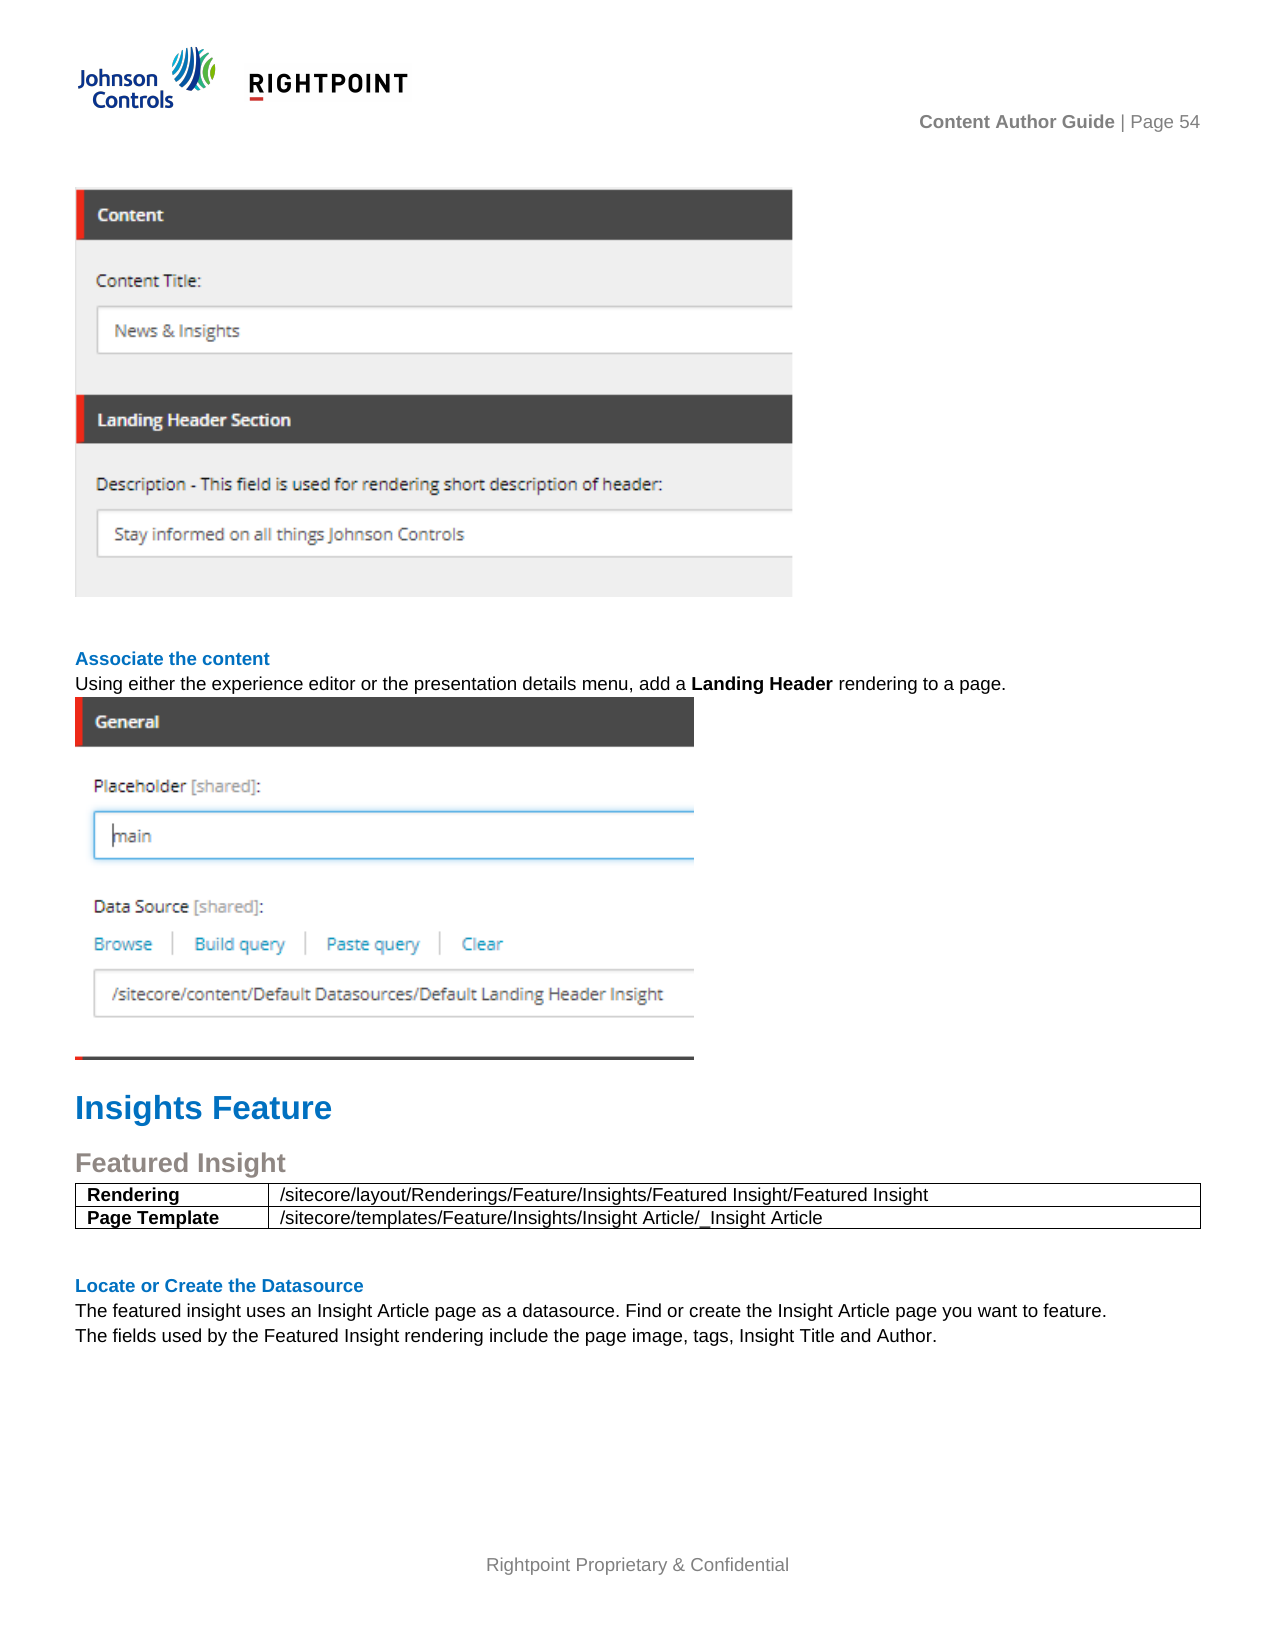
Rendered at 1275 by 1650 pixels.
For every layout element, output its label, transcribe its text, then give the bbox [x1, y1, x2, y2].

subtitle Featured Insight [75, 1147, 1200, 1178]
text The featured insight uses an Insight Article page as a datasource. Find or create the Insight Article page you want to feature. [75, 1300, 1200, 1321]
picture [75, 187, 793, 597]
subtitle Associate the content [75, 648, 1200, 669]
picture [75, 44, 218, 111]
subtitle Locate or Create the Datasource [75, 1275, 1200, 1297]
text The fields used by the Featured Insight rendering include the page image, tags, Insight Title and Author. [75, 1324, 1200, 1346]
picture [75, 697, 694, 1060]
table_cell Page Template [76, 1207, 268, 1228]
picture [243, 63, 413, 102]
table_header Rendering [76, 1184, 268, 1206]
table_header /sitecore/layout/Renderings/Feature/Insights/Featured Insight/Featured Insight [269, 1184, 1200, 1206]
subtitle Insights Feature [75, 1088, 1200, 1126]
text Using either the experience editor or the presentation details menu, add a Landing Header rendering to a page. [75, 672, 1200, 694]
table_cell /sitecore/templates/Feature/Insights/Insight Article/_Insight Article [269, 1207, 1200, 1228]
